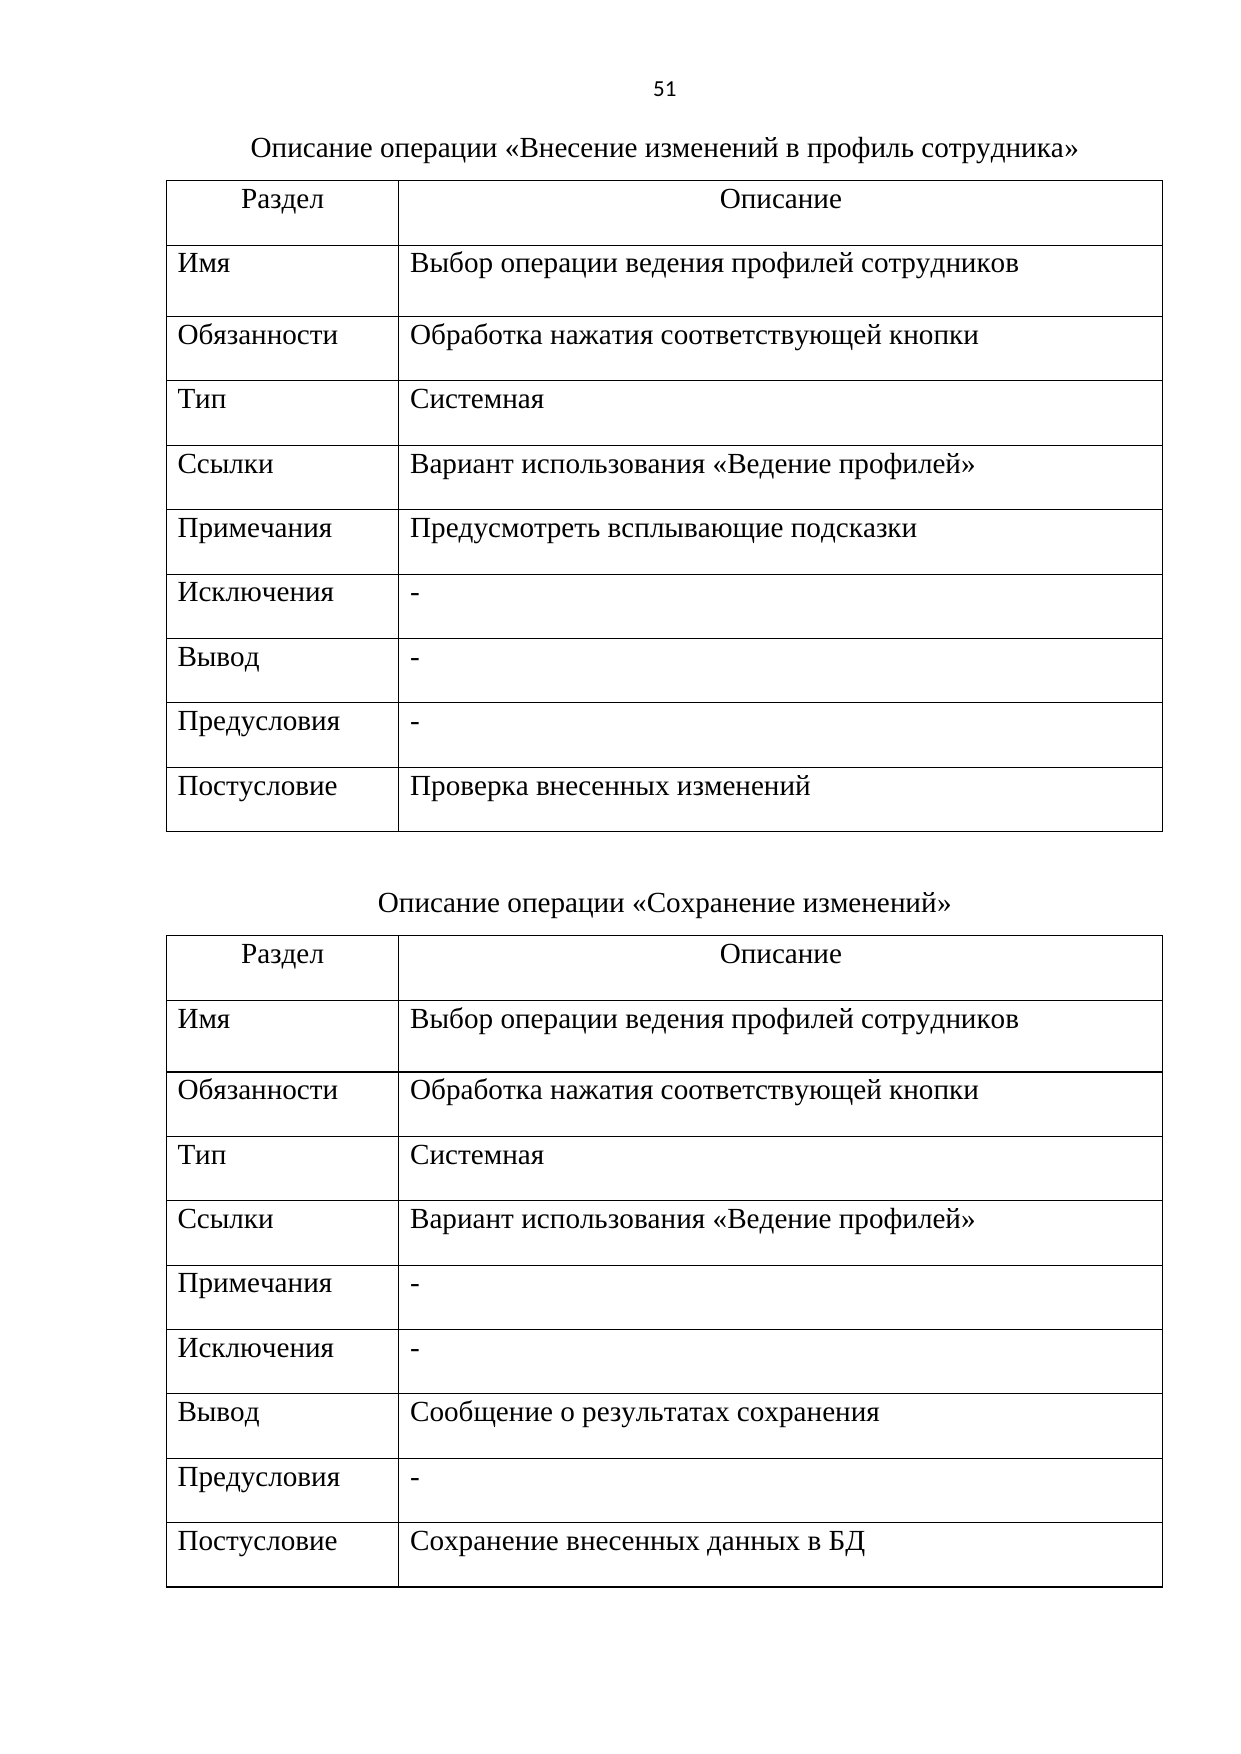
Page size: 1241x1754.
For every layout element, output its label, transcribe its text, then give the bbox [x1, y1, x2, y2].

table_header Описание [399, 181, 1162, 244]
table_cell Предусловия [167, 703, 398, 767]
table_cell - [399, 1266, 1162, 1329]
table_cell Выбор операции ведения профилей сотрудников [399, 1001, 1162, 1071]
table_cell Обязанности [167, 1073, 398, 1136]
table_cell Выбор операции ведения профилей сотрудников [399, 246, 1162, 316]
table_cell Примечания [167, 510, 398, 573]
table_header Раздел [167, 936, 398, 1000]
table_cell Сохранение внесенных данных в БД [399, 1523, 1162, 1586]
table_cell Имя [167, 1001, 398, 1071]
table_cell - [399, 1459, 1162, 1522]
table_cell - [399, 575, 1162, 638]
table_header Раздел [167, 181, 398, 244]
table_cell Вариант использования «Ведение профилей» [399, 1201, 1162, 1264]
table_cell Вариант использования «Ведение профилей» [399, 446, 1162, 509]
table_cell - [399, 639, 1162, 702]
table_cell Имя [167, 246, 398, 316]
table_cell Тип [167, 381, 398, 445]
table_cell Исключения [167, 575, 398, 638]
text Описание операции «Внесение изменений в профиль сотрудника» [177, 130, 1152, 163]
text Описание операции «Сохранение изменений» [177, 885, 1152, 919]
table_cell Системная [399, 1137, 1162, 1200]
table_cell Сообщение о результатах сохранения [399, 1394, 1162, 1458]
table_cell Тип [167, 1137, 398, 1200]
table_cell Предусловия [167, 1459, 398, 1522]
table_cell Обязанности [167, 317, 398, 380]
table_cell Вывод [167, 1394, 398, 1458]
table_cell Постусловие [167, 1523, 398, 1586]
table_cell Примечания [167, 1266, 398, 1329]
table_cell Обработка нажатия соответствующей кнопки [399, 317, 1162, 380]
table_cell Проверка внесенных изменений [399, 768, 1162, 831]
table_header Описание [399, 936, 1162, 1000]
table_cell Ссылки [167, 1201, 398, 1264]
table_cell - [399, 703, 1162, 767]
table_cell Системная [399, 381, 1162, 445]
table_cell - [399, 1330, 1162, 1393]
table_cell Обработка нажатия соответствующей кнопки [399, 1073, 1162, 1136]
table_cell Предусмотреть всплывающие подсказки [399, 510, 1162, 573]
table_cell Ссылки [167, 446, 398, 509]
table_cell Исключения [167, 1330, 398, 1393]
table_cell Постусловие [167, 768, 398, 831]
table_cell Вывод [167, 639, 398, 702]
